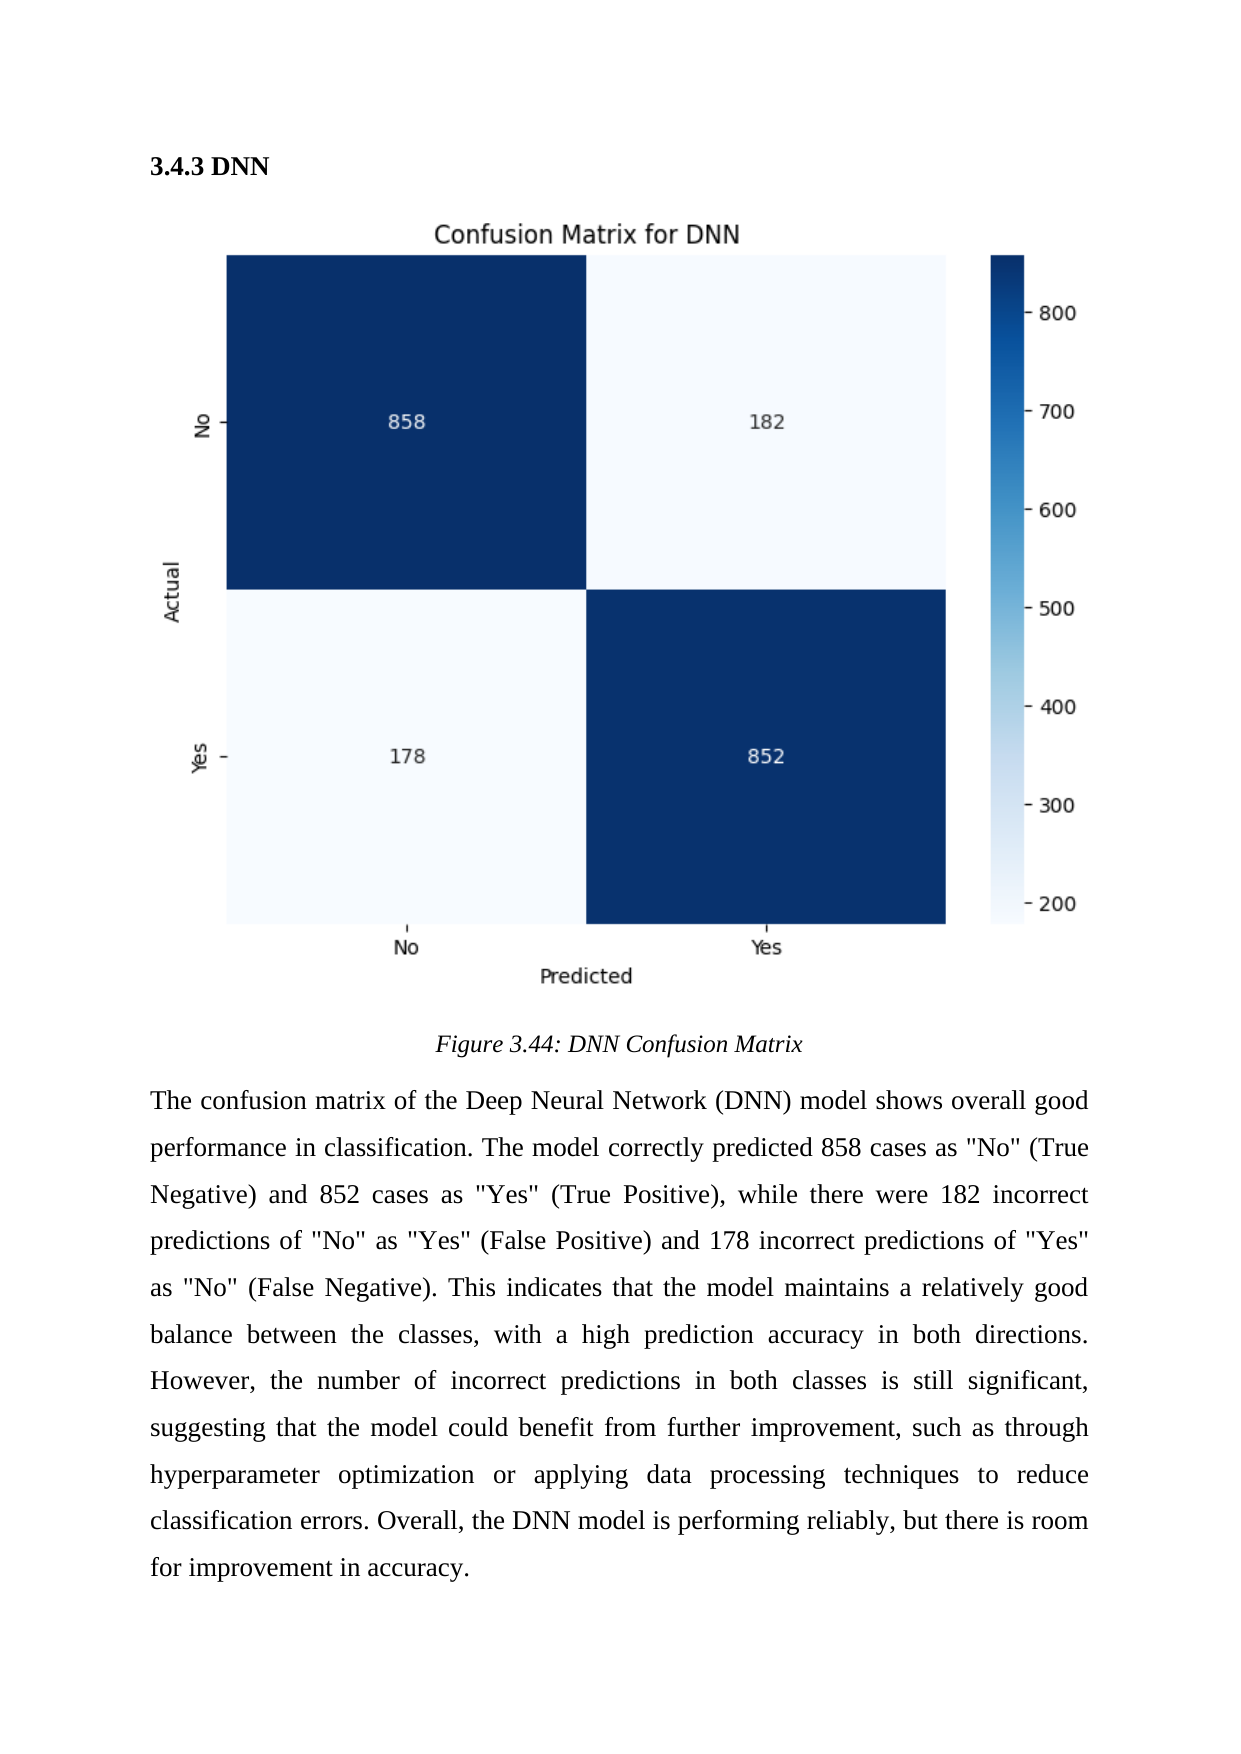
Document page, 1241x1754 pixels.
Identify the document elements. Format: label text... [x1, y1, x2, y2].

text The confusion matrix of the Deep Neural Network (DNN) model shows overall good performance in classification. The model correctly predicted 858 cases as "No" (True Negative) and 852 cases as "Yes" (True Positive), while there were 182 incorrect predictions of "No" as "Yes" (False Positive) and 178 incorrect predictions of "Yes" as "No" (False Negative). This indicates that the model maintains a relatively good balance between the classes, with a high prediction accuracy in both directions. However, the number of incorrect predictions in both classes is still significant, suggesting that the model could benefit from further improvement, such as through hyperparameter optimization or applying data processing techniques to reduce classification errors. Overall, the DNN model is performing reliably, but there is room for improvement in accuracy. [150, 1084, 1090, 1582]
picture [150, 209, 1091, 1001]
text Figure 3.44: DNN Confusion Matrix [150, 1029, 1090, 1058]
subtitle 3.4.3 DNN [150, 150, 1090, 181]
